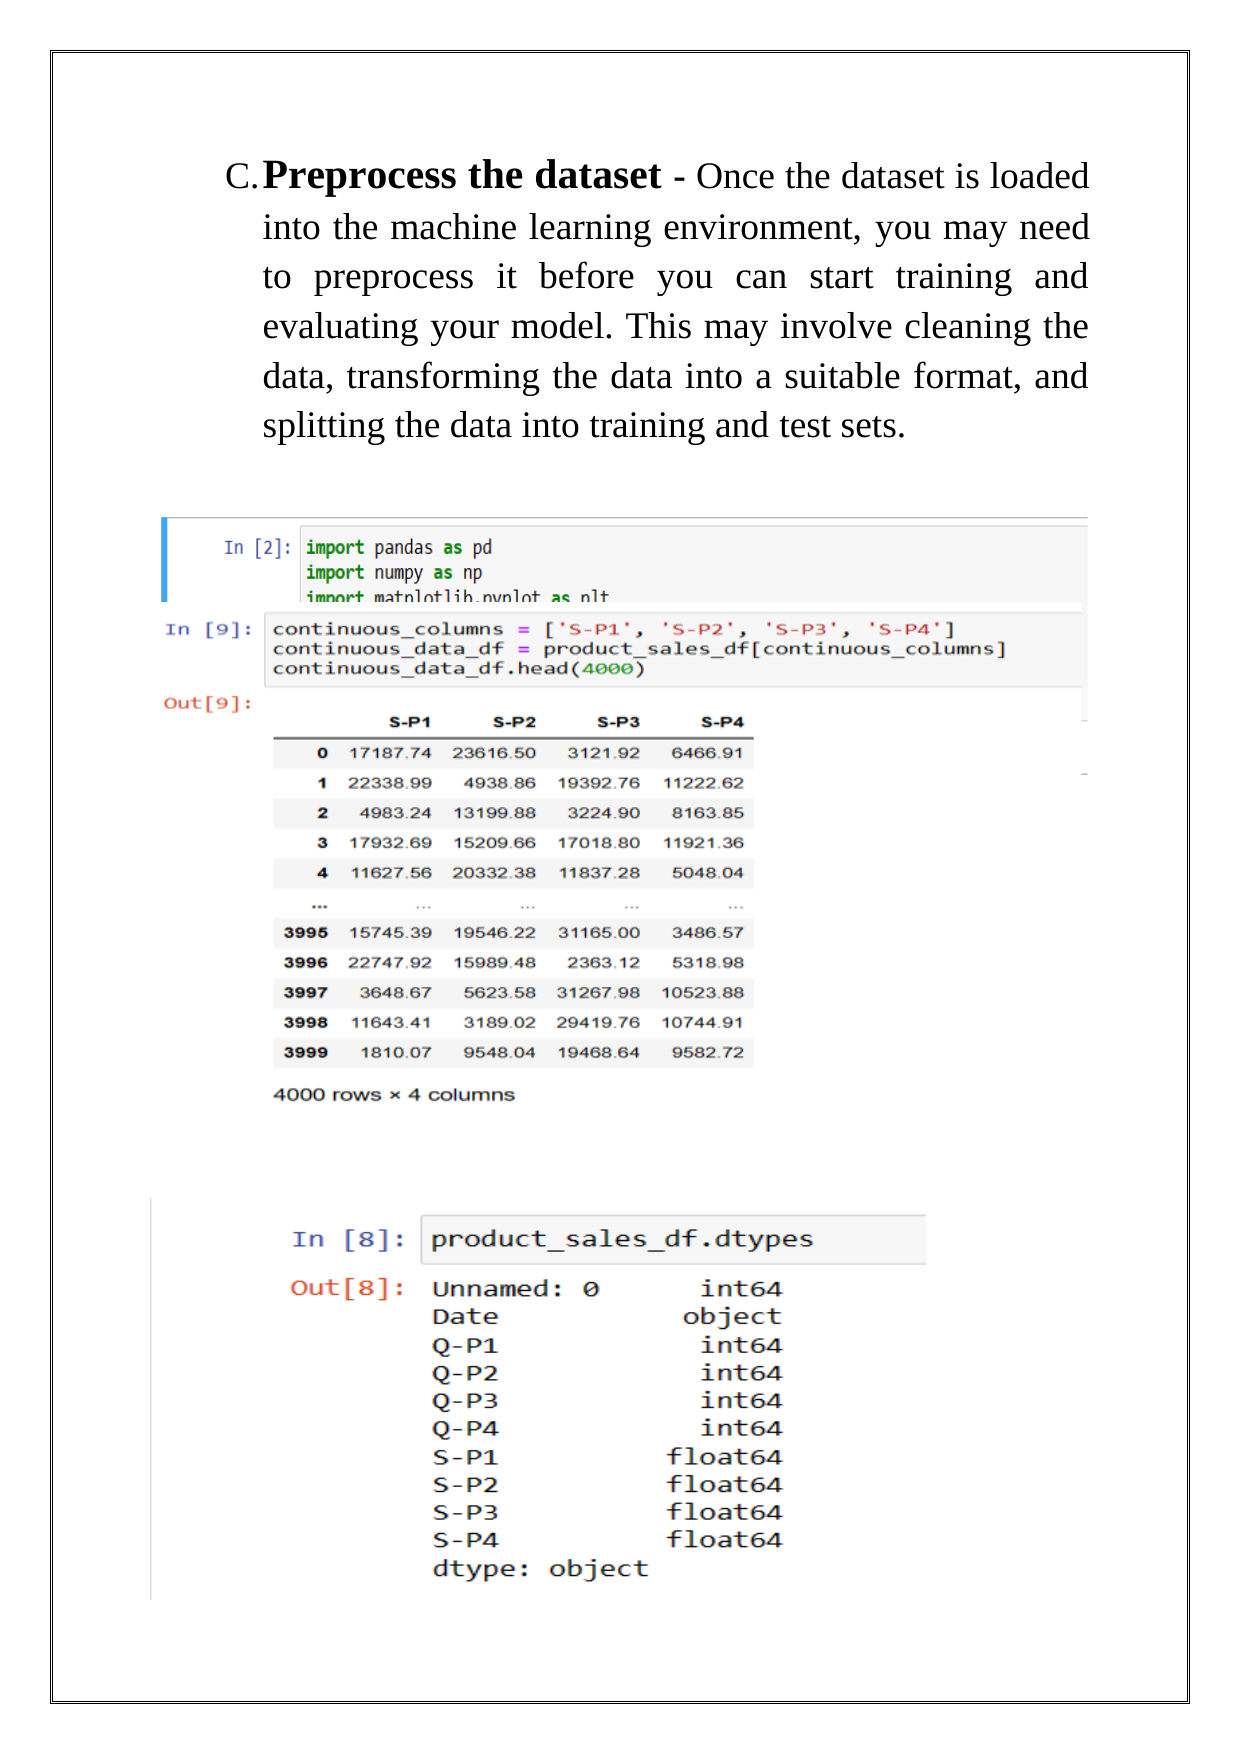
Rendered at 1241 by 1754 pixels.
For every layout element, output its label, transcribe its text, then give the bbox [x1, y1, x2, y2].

list Preprocess the dataset - Once the dataset is loaded into the machine learning environment, you may need to preprocess it before you can start training and evaluating your model. This may involve cleaning the data, transforming the data into a suitable format, and splitting the data into training and test sets. [225, 150, 1090, 446]
picture [150, 1198, 926, 1600]
picture [150, 516, 1087, 1124]
